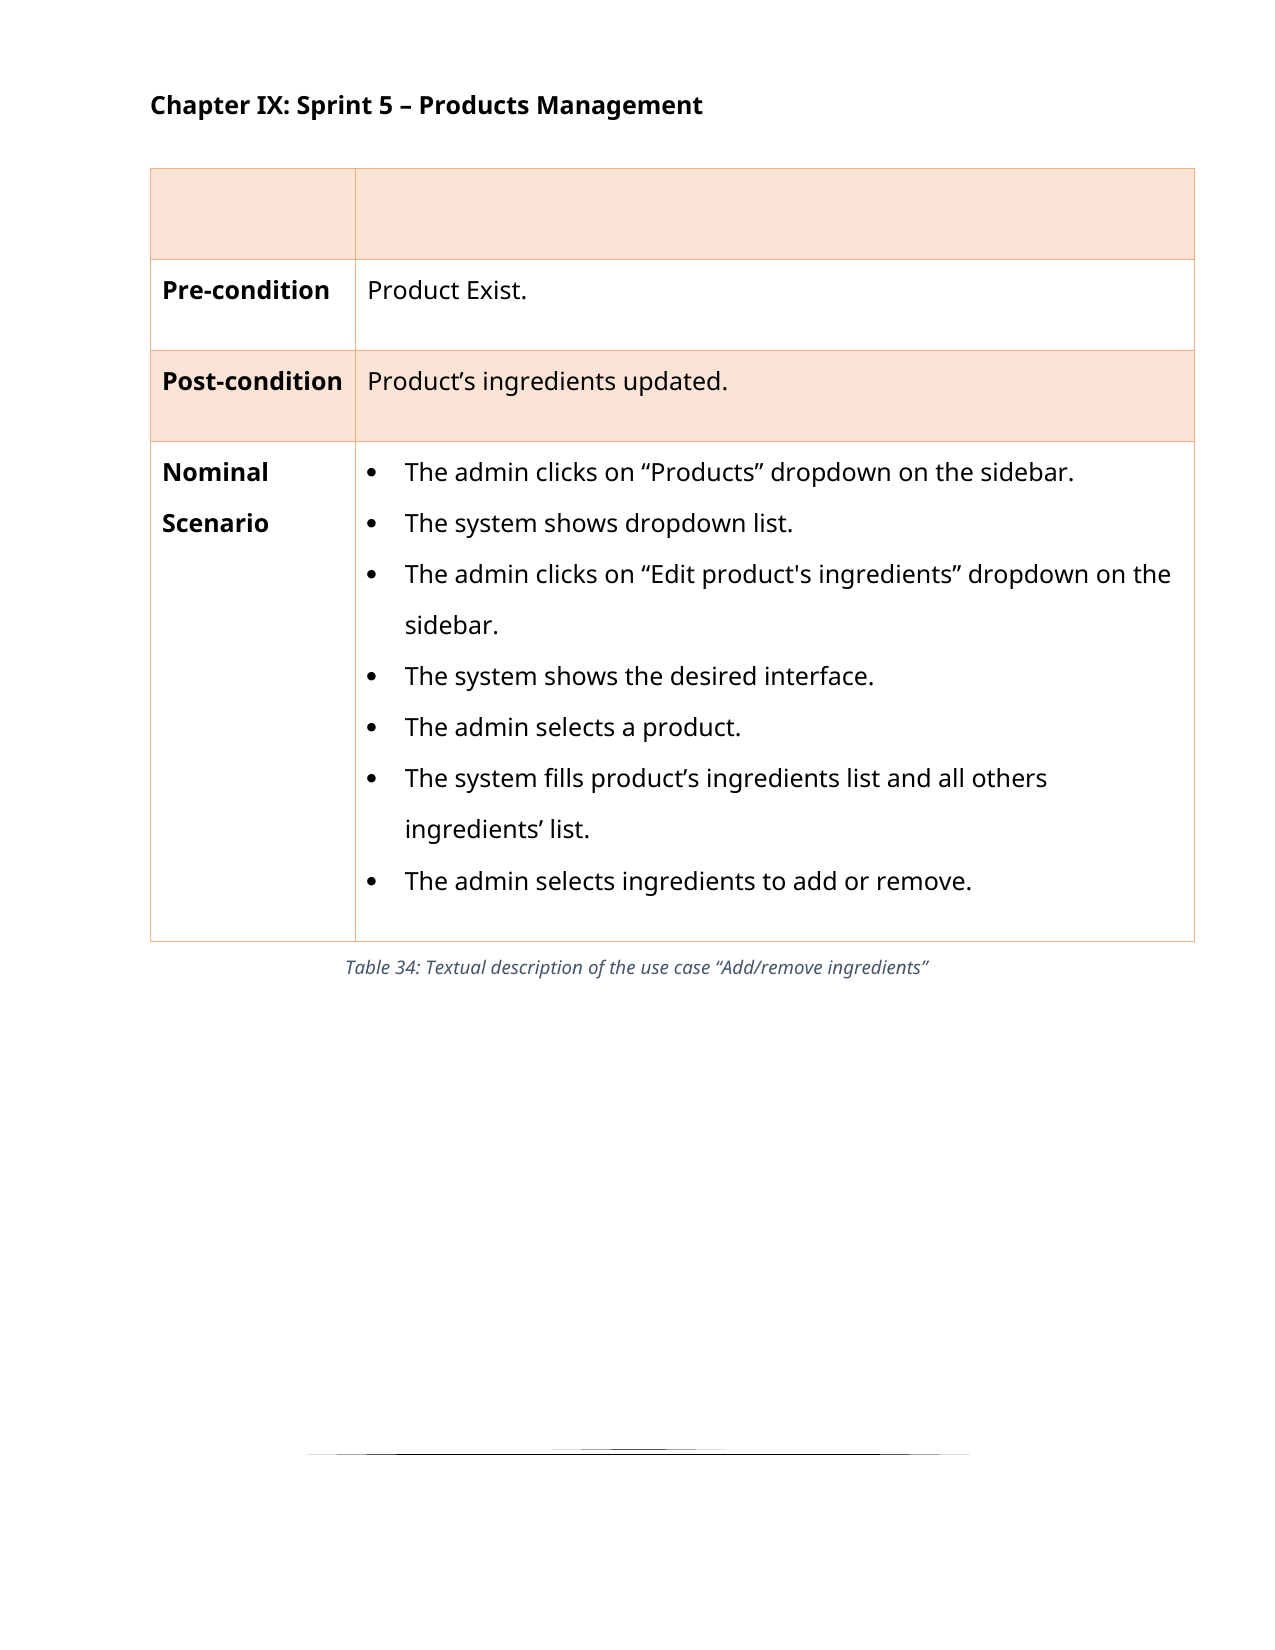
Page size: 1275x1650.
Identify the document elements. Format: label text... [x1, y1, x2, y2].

table_cell Post-condition [151, 351, 355, 441]
table_cell Pre-condition [151, 260, 355, 350]
table_cell Nominal Scenario [151, 442, 355, 941]
table_cell Actor [151, 169, 355, 259]
table_cell Admin [356, 169, 1194, 259]
text Table 34: Textual description of the use case “Add/remove ingredients” [150, 954, 1125, 980]
table_cell The admin clicks on “Products” dropdown on the sidebar. The system shows dropdown list. The admin clicks on “Edit product's ingredients” dropdown on the sidebar. The system shows the desired interface. The admin selects a product. The system fills product’s ingredients list and all others ingredients’ list. The admin selects ingredients to add or remove. [356, 442, 1194, 941]
table_cell Product’s ingredients updated. [356, 351, 1194, 441]
table_cell Product Exist. [356, 260, 1194, 350]
